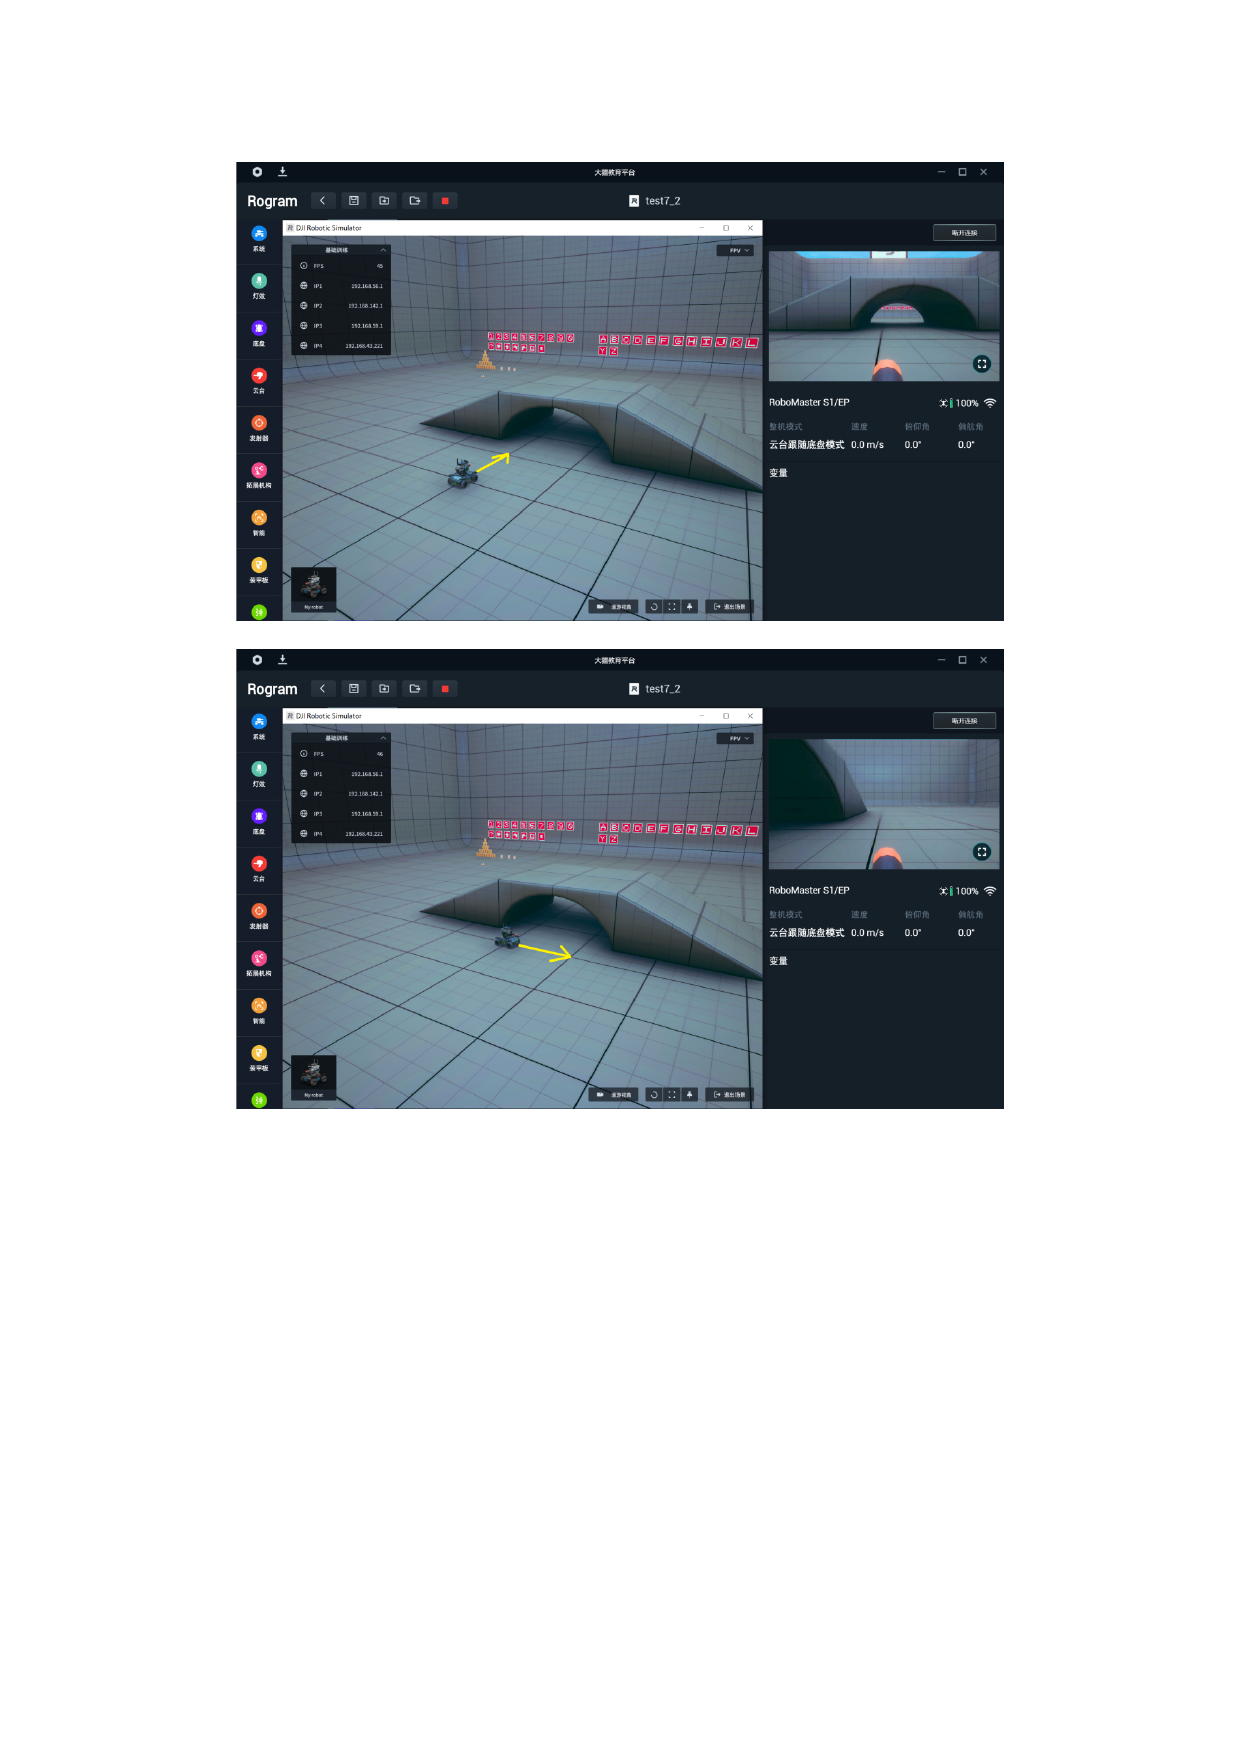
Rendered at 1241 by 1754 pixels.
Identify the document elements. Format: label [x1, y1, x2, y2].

picture [236, 649, 1004, 1109]
picture [236, 162, 1004, 621]
